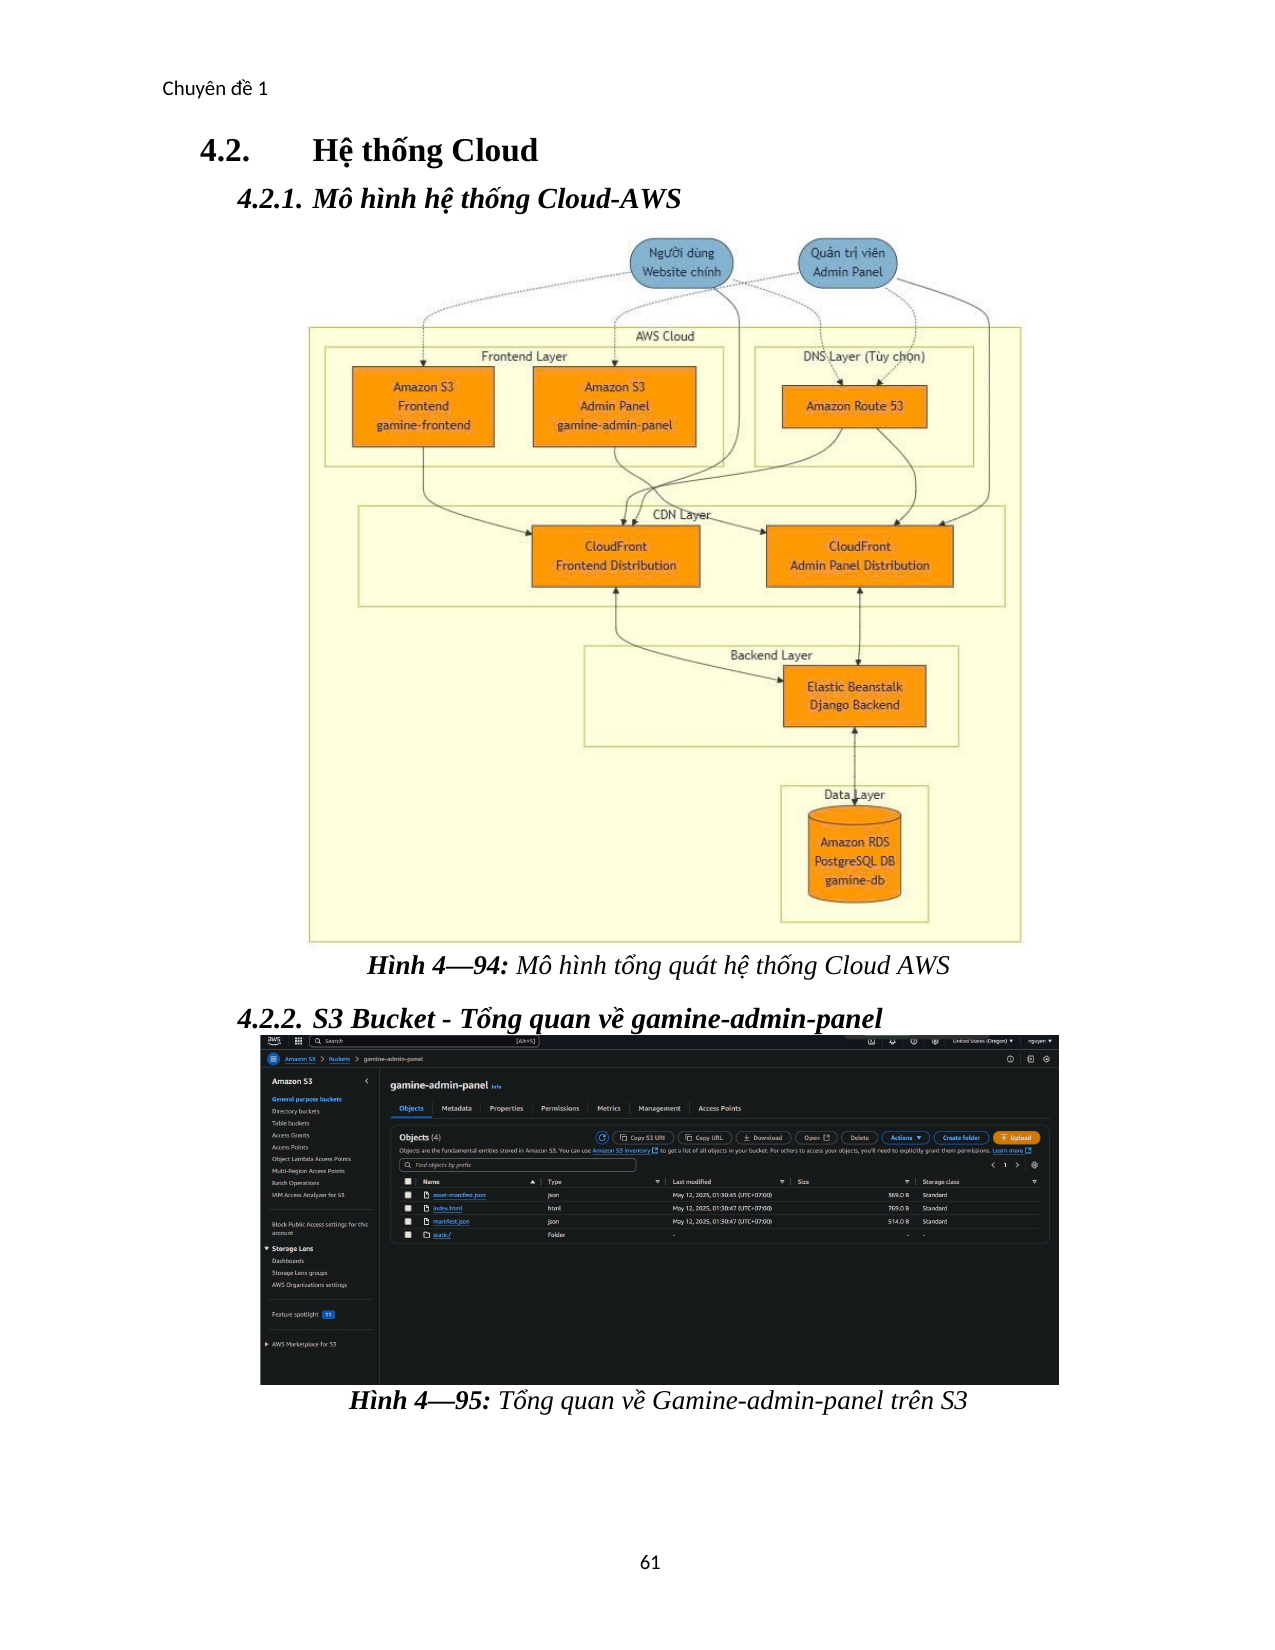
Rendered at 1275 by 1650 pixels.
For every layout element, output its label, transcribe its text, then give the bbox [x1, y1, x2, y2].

subtitle S3 Bucket - Tổng quan về gamine-admin-panel [237, 1001, 1157, 1035]
subtitle Mô hình hệ thống Cloud-AWS [237, 181, 1157, 215]
picture [291, 215, 1029, 950]
subtitle Hệ thống Cloud [200, 131, 1157, 169]
picture [260, 1035, 1059, 1385]
